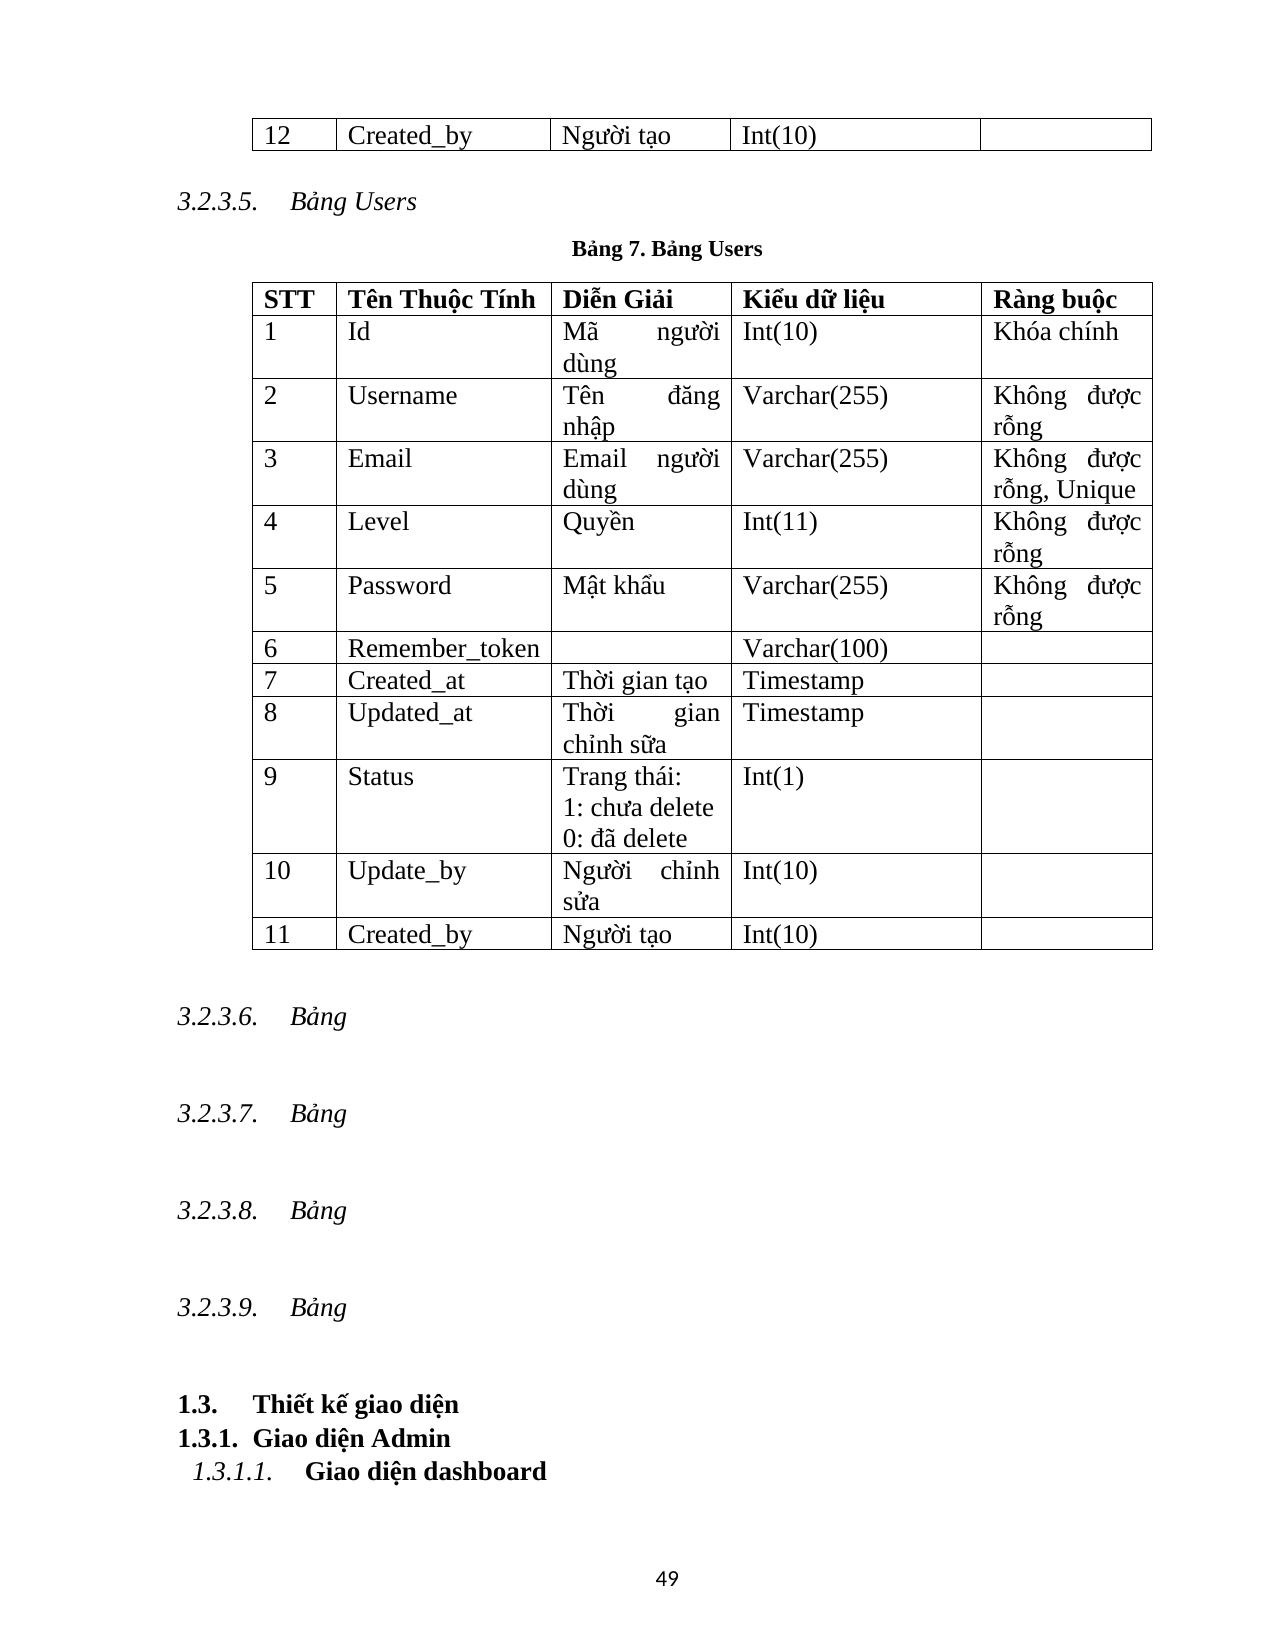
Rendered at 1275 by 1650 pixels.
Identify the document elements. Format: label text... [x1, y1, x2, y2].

table_cell Người tạo [552, 918, 731, 949]
table_cell Password [337, 569, 551, 631]
table_cell Trang thái: 1: chưa delete 0: đã delete [552, 760, 731, 853]
table_cell Không được rỗng [982, 569, 1152, 631]
table_cell 3 [253, 442, 336, 504]
list Giao diện Admin [177, 1422, 1157, 1453]
table_cell Email người dùng [552, 442, 731, 504]
table_cell 11 [253, 918, 336, 949]
table_cell 12 [253, 119, 336, 150]
table_cell Level [337, 506, 551, 568]
table_cell Tên đăng nhập [552, 379, 731, 441]
table_cell [982, 664, 1152, 696]
table_header Kiểu dữ liệu [732, 283, 981, 314]
table_cell Created_by [337, 918, 551, 949]
table_cell 5 [253, 569, 336, 631]
table_cell Int(1) [732, 760, 981, 853]
table_header Tên Thuộc Tính [337, 283, 551, 314]
table_cell 7 [253, 664, 336, 696]
table_cell Khóa chính [982, 316, 1152, 378]
table_cell Int(10) [731, 119, 980, 150]
table_cell [982, 697, 1152, 759]
table_cell Varchar(255) [732, 379, 981, 441]
list Bảng [177, 1000, 1157, 1031]
table_cell Int(10) [732, 316, 981, 378]
table_cell Id [337, 316, 551, 378]
table_cell Created_by [337, 119, 550, 150]
table_cell [982, 632, 1152, 663]
table_cell Người chỉnh sửa [552, 854, 731, 917]
table_cell Int(10) [732, 854, 981, 917]
table_cell [552, 632, 731, 663]
list Giao diện dashboard [192, 1456, 1157, 1487]
table_cell Update_by [337, 854, 551, 917]
table_cell 4 [253, 506, 336, 568]
table_header Diễn Giải [552, 283, 731, 314]
table_cell Status [337, 760, 551, 853]
table_cell Varchar(100) [732, 632, 981, 663]
table_cell Varchar(255) [732, 442, 981, 504]
table_cell Mã người dùng [552, 316, 731, 378]
table_cell 6 [253, 632, 336, 663]
table_cell Quyền [552, 506, 731, 568]
table_cell 8 [253, 697, 336, 759]
list Bảng [177, 1097, 1157, 1128]
table_cell Int(11) [732, 506, 981, 568]
list Bảng Users [177, 185, 1157, 216]
table_cell Không được rỗng, Unique [982, 442, 1152, 504]
table_cell Username [337, 379, 551, 441]
table_cell [982, 918, 1152, 949]
table_cell Timestamp [732, 697, 981, 759]
table_cell Không được rỗng [982, 506, 1152, 568]
table_header STT [253, 283, 336, 314]
table_cell Người tạo [551, 119, 730, 150]
table_cell 10 [253, 854, 336, 917]
table_cell 9 [253, 760, 336, 853]
list Bảng [177, 1194, 1157, 1225]
table_cell Timestamp [732, 664, 981, 696]
table_header Ràng buộc [982, 283, 1152, 314]
table_cell [981, 119, 1151, 150]
table_cell Varchar(255) [732, 569, 981, 631]
table_cell 1 [253, 316, 336, 378]
table_cell [982, 760, 1152, 853]
table_cell [982, 854, 1152, 917]
table_cell Created_at [337, 664, 551, 696]
table_cell Updated_at [337, 697, 551, 759]
table_cell Thời gian chỉnh sữa [552, 697, 731, 759]
table_cell 2 [253, 379, 336, 441]
table_cell Email [337, 442, 551, 504]
list Bảng [177, 1291, 1157, 1322]
table_cell Thời gian tạo [552, 664, 731, 696]
table_cell Mật khẩu [552, 569, 731, 631]
list Thiết kế giao diện [177, 1388, 1157, 1419]
table_cell Int(10) [732, 918, 981, 949]
table_cell Không được rỗng [982, 379, 1152, 441]
table_cell Remember_token [337, 632, 551, 663]
